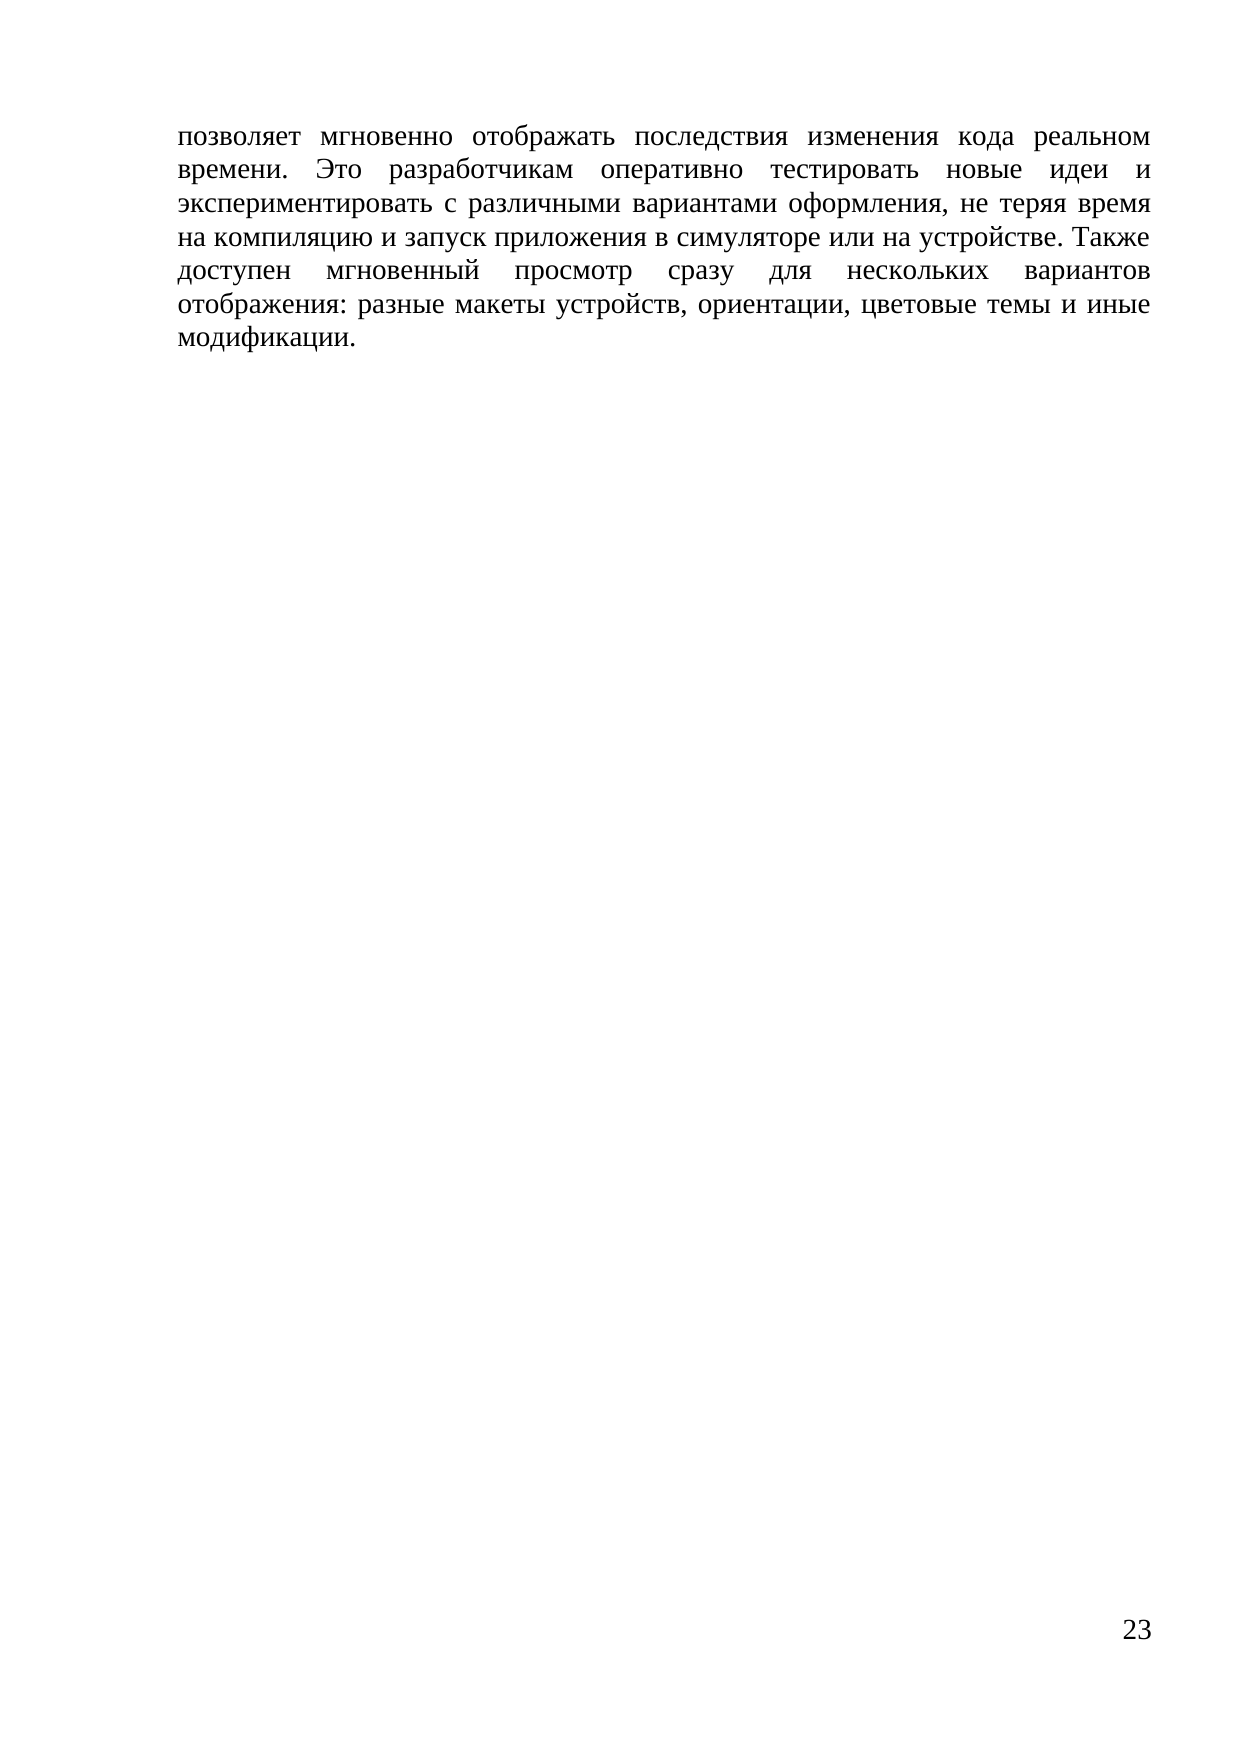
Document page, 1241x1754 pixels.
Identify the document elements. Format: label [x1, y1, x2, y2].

text [177, 118, 1152, 319]
